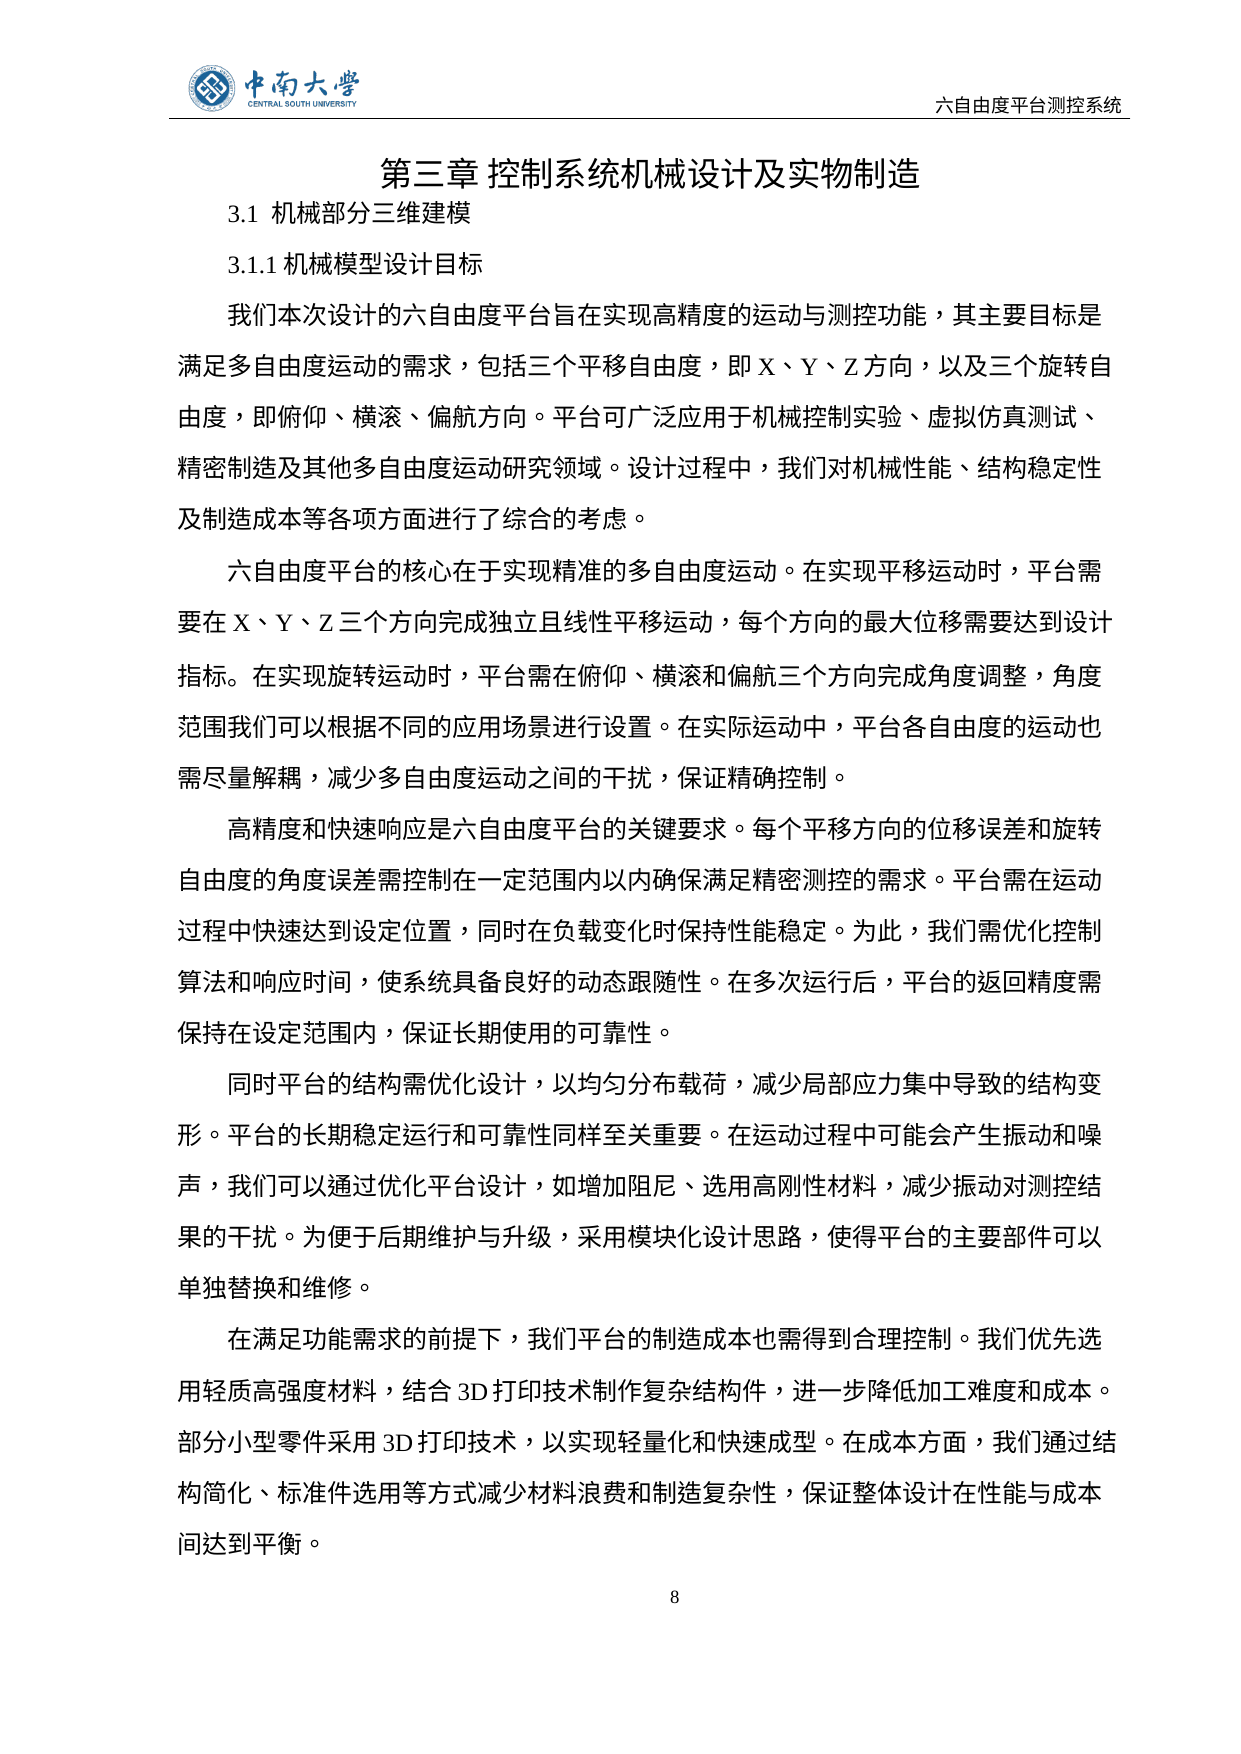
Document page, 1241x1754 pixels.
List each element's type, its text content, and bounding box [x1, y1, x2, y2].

text 在满足功能需求的前提下，我们平台的制造成本也需得到合理控制。我们优先选用轻质高强度材料，结合3D打印技术制作复杂结构件，进一步降低加工难度和成本。部分小型零件采用3D打印技术，以实现轻量化和快速成型。在成本方面，我们通过结构简化、标准件选用等方式减少材料浪费和制造复杂性，保证整体设计在性能与成本间达到平衡。 [177, 1322, 1122, 1560]
text 同时平台的结构需优化设计，以均匀分布载荷，减少局部应力集中导致的结构变形。平台的长期稳定运行和可靠性同样至关重要。在运动过程中可能会产生振动和噪声，我们可以通过优化平台设计，如增加阻尼、选用高刚性材料，减少振动对测控结果的干扰。为便于后期维护与升级，采用模块化设计思路，使得平台的主要部件可以单独替换和维修。 [177, 1067, 1122, 1305]
text 我们本次设计的六自由度平台旨在实现高精度的运动与测控功能，其主要目标是满足多自由度运动的需求，包括三个平移自由度，即X、Y、Z方向，以及三个旋转自由度，即俯仰、横滚、偏航方向。平台可广泛应用于机械控制实验、虚拟仿真测试、精密制造及其他多自由度运动研究领域。设计过程中，我们对机械性能、结构稳定性及制造成本等各项方面进行了综合的考虑。 [177, 298, 1122, 536]
text 高精度和快速响应是六自由度平台的关键要求。每个平移方向的位移误差和旋转自由度的角度误差需控制在一定范围内以内确保满足精密测控的需求。平台需在运动过程中快速达到设定位置，同时在负载变化时保持性能稳定。为此，我们需优化控制算法和响应时间，使系统具备良好的动态跟随性。在多次运行后，平台的返回精度需保持在设定范围内，保证长期使用的可靠性。 [177, 812, 1122, 1050]
text 六自由度平台的核心在于实现精准的多自由度运动。在实现平移运动时，平台需要在X、Y、Z三个方向完成独立且线性平移运动，每个方向的最大位移需要达到设计指标。在实现旋转运动时，平台需在俯仰、横滚和偏航三个方向完成角度调整，角度范围我们可以根据不同的应用场景进行设置。在实际运动中，平台各自由度的运动也需尽量解耦，减少多自由度运动之间的干扰，保证精确控制。 [177, 553, 1122, 795]
subtitle 3.1.1 机械模型设计目标 [177, 247, 1122, 281]
subtitle 第三章 控制系统机械设计及实物制造 [177, 148, 1122, 196]
subtitle 3.1 机械部分三维建模 [177, 196, 1122, 230]
picture [182, 61, 367, 115]
